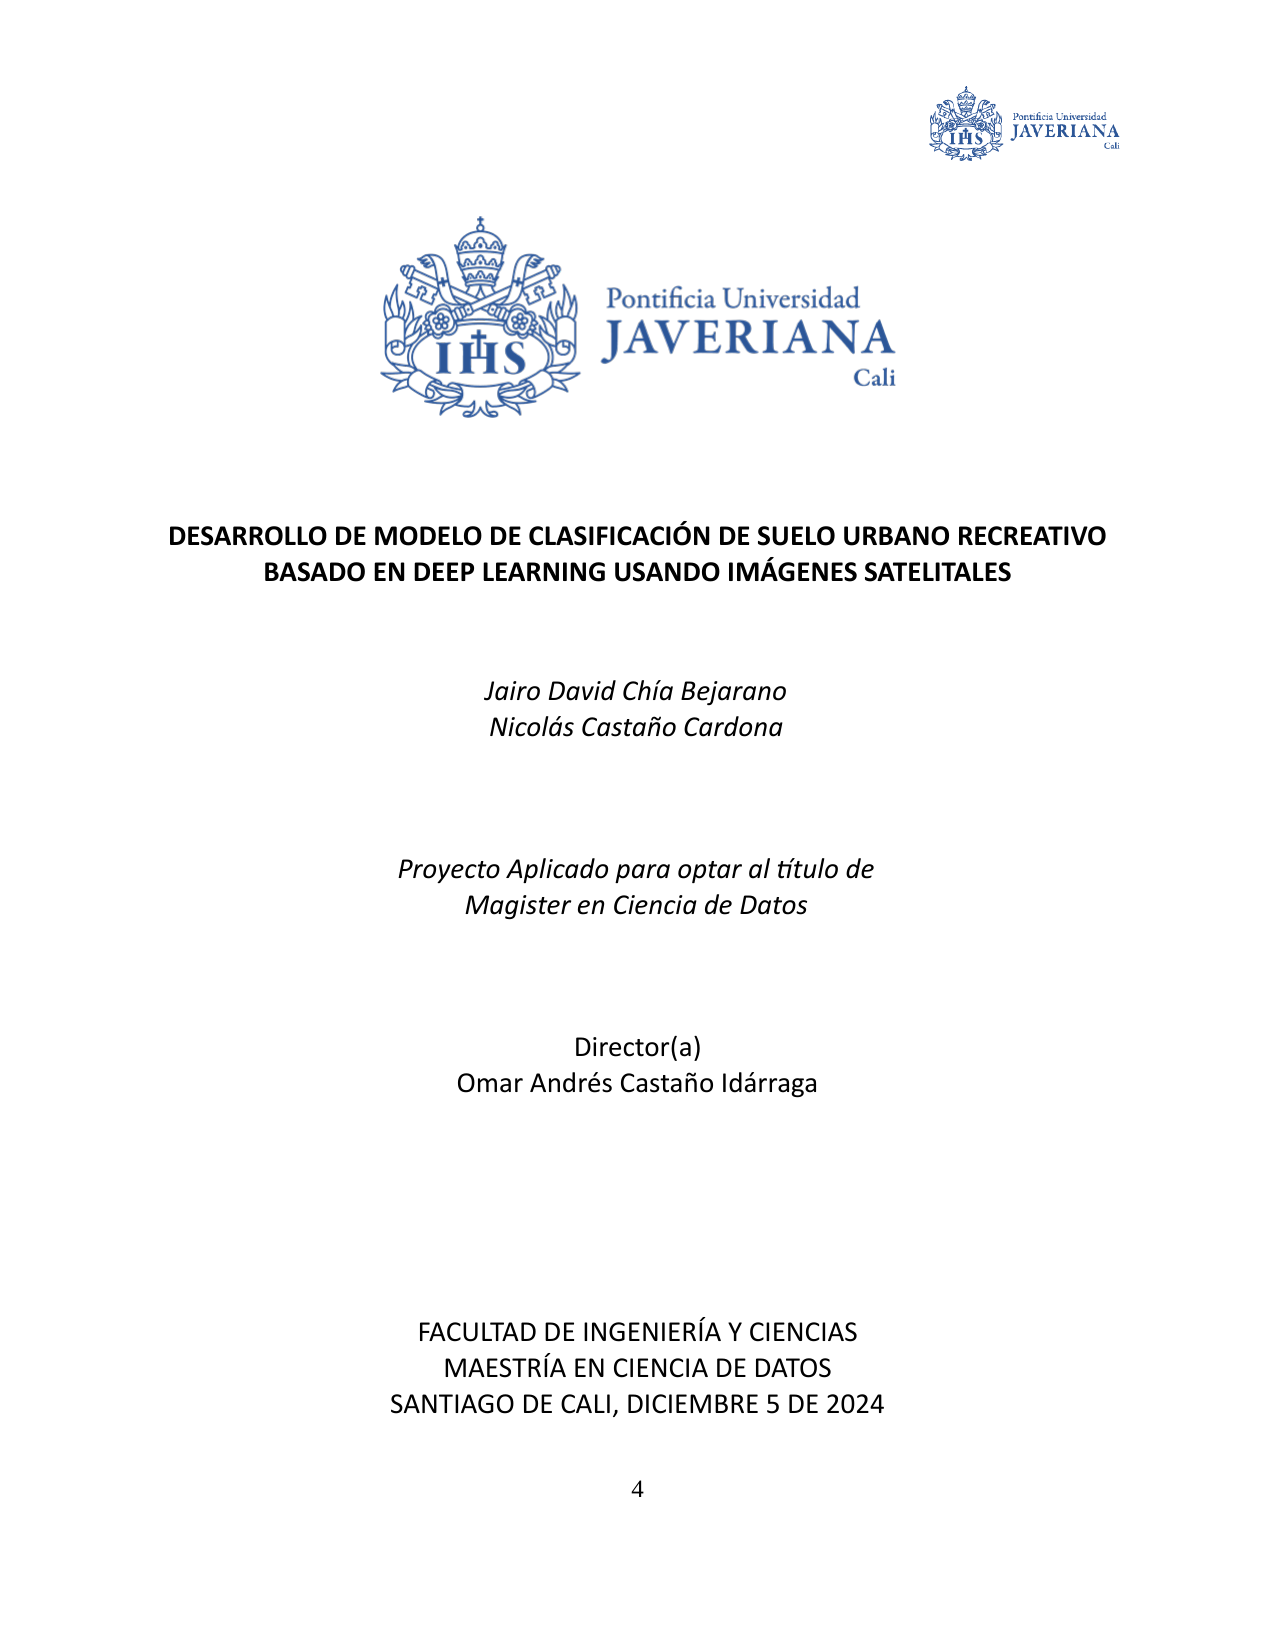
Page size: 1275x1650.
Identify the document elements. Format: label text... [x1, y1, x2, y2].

text DESARROLLO DE MODELO DE CLASIFICACIÓN DE SUELO URBANO RECREATIVO BASADO EN DEEP LEARNING USANDO IMÁGENES SATELITALES [148, 517, 1127, 588]
text SANTIAGO DE CALI, DICIEMBRE 5 DE 2024 [148, 1385, 1127, 1420]
picture [920, 75, 1128, 172]
text Proyecto Aplicado para optar al título de [148, 850, 1127, 886]
picture [341, 177, 934, 457]
text Omar Andrés Castaño Idárraga [148, 1064, 1127, 1100]
text Jairo David Chía Bejarano [190, 672, 1085, 708]
text Director(a) [148, 1028, 1127, 1064]
text FACULTAD DE INGENIERÍA Y CIENCIAS [148, 1313, 1127, 1349]
text Magister en Ciencia de Datos [148, 886, 1127, 922]
text MAESTRÍA EN CIENCIA DE DATOS [148, 1349, 1127, 1385]
text Nicolás Castaño Cardona [190, 708, 1085, 743]
